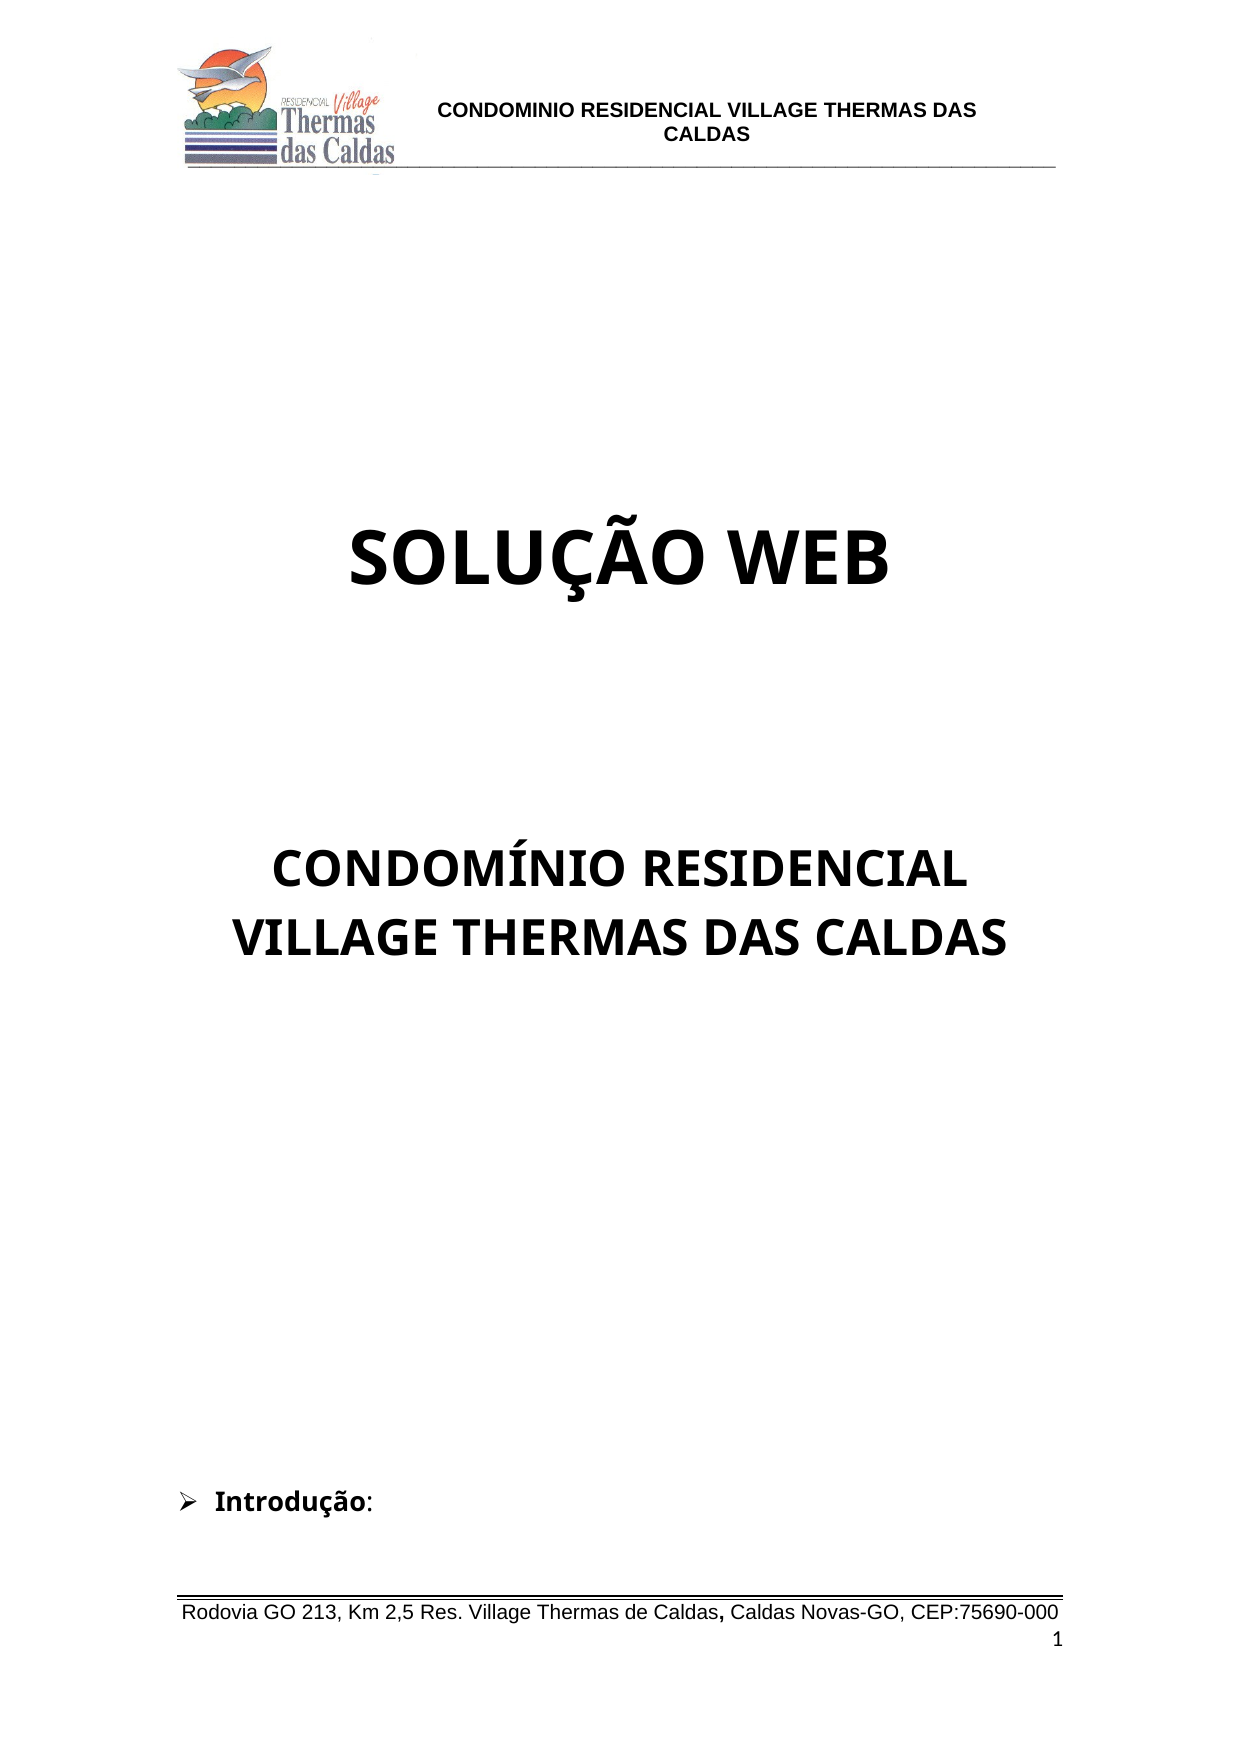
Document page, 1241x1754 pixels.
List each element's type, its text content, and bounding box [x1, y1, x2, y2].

text CONDOMÍNIO RESIDENCIAL [177, 833, 1063, 901]
text VILLAGE THERMAS DAS CALDAS [177, 901, 1063, 969]
text SOLUÇÃO WEB [177, 504, 1063, 606]
picture [177, 37, 418, 175]
list Introdução: [177, 1483, 1063, 1519]
